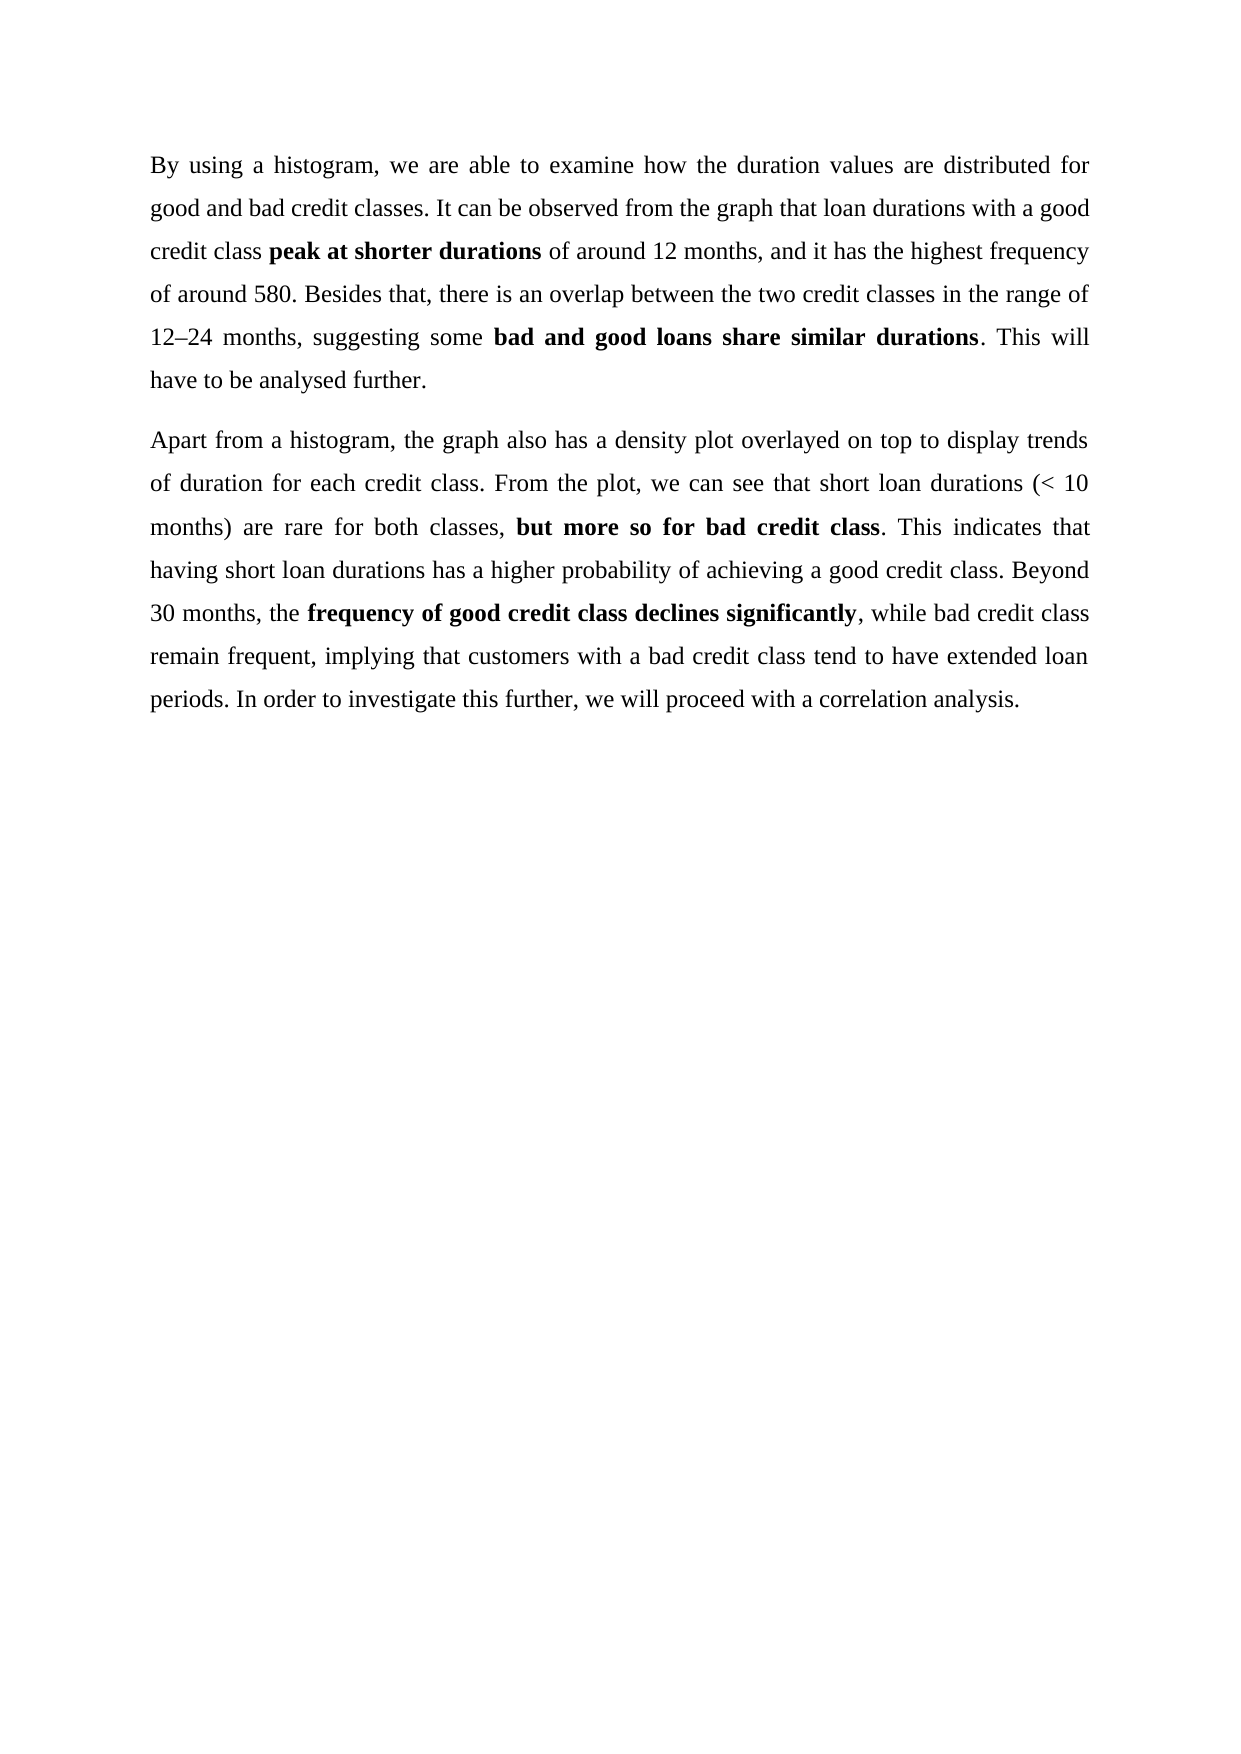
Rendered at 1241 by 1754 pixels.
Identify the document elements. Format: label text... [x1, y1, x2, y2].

text Apart from a histogram, the graph also has a density plot overlayed on top to display trends of duration for each credit class. From the plot, we can see that short loan durations (< 10 months) are rare for both classes, but more so for bad credit class. This indicates that having short loan durations has a higher probability of achieving a good credit class. Beyond 30 months, the frequency of good credit class declines significantly, while bad credit class remain frequent, implying that customers with a bad credit class tend to have extended loan periods. In order to investigate this further, we will proceed with a correlation analysis. [150, 425, 1090, 713]
text By using a histogram, we are able to examine how the duration values are distributed for good and bad credit classes. It can be observed from the graph that loan durations with a good credit class peak at shorter durations of around 12 months, and it has the highest frequency of around 580. Besides that, there is an overlap between the two credit classes in the range of 12–24 months, suggesting some bad and good loans share similar durations. This will have to be analysed further. [150, 150, 1090, 394]
